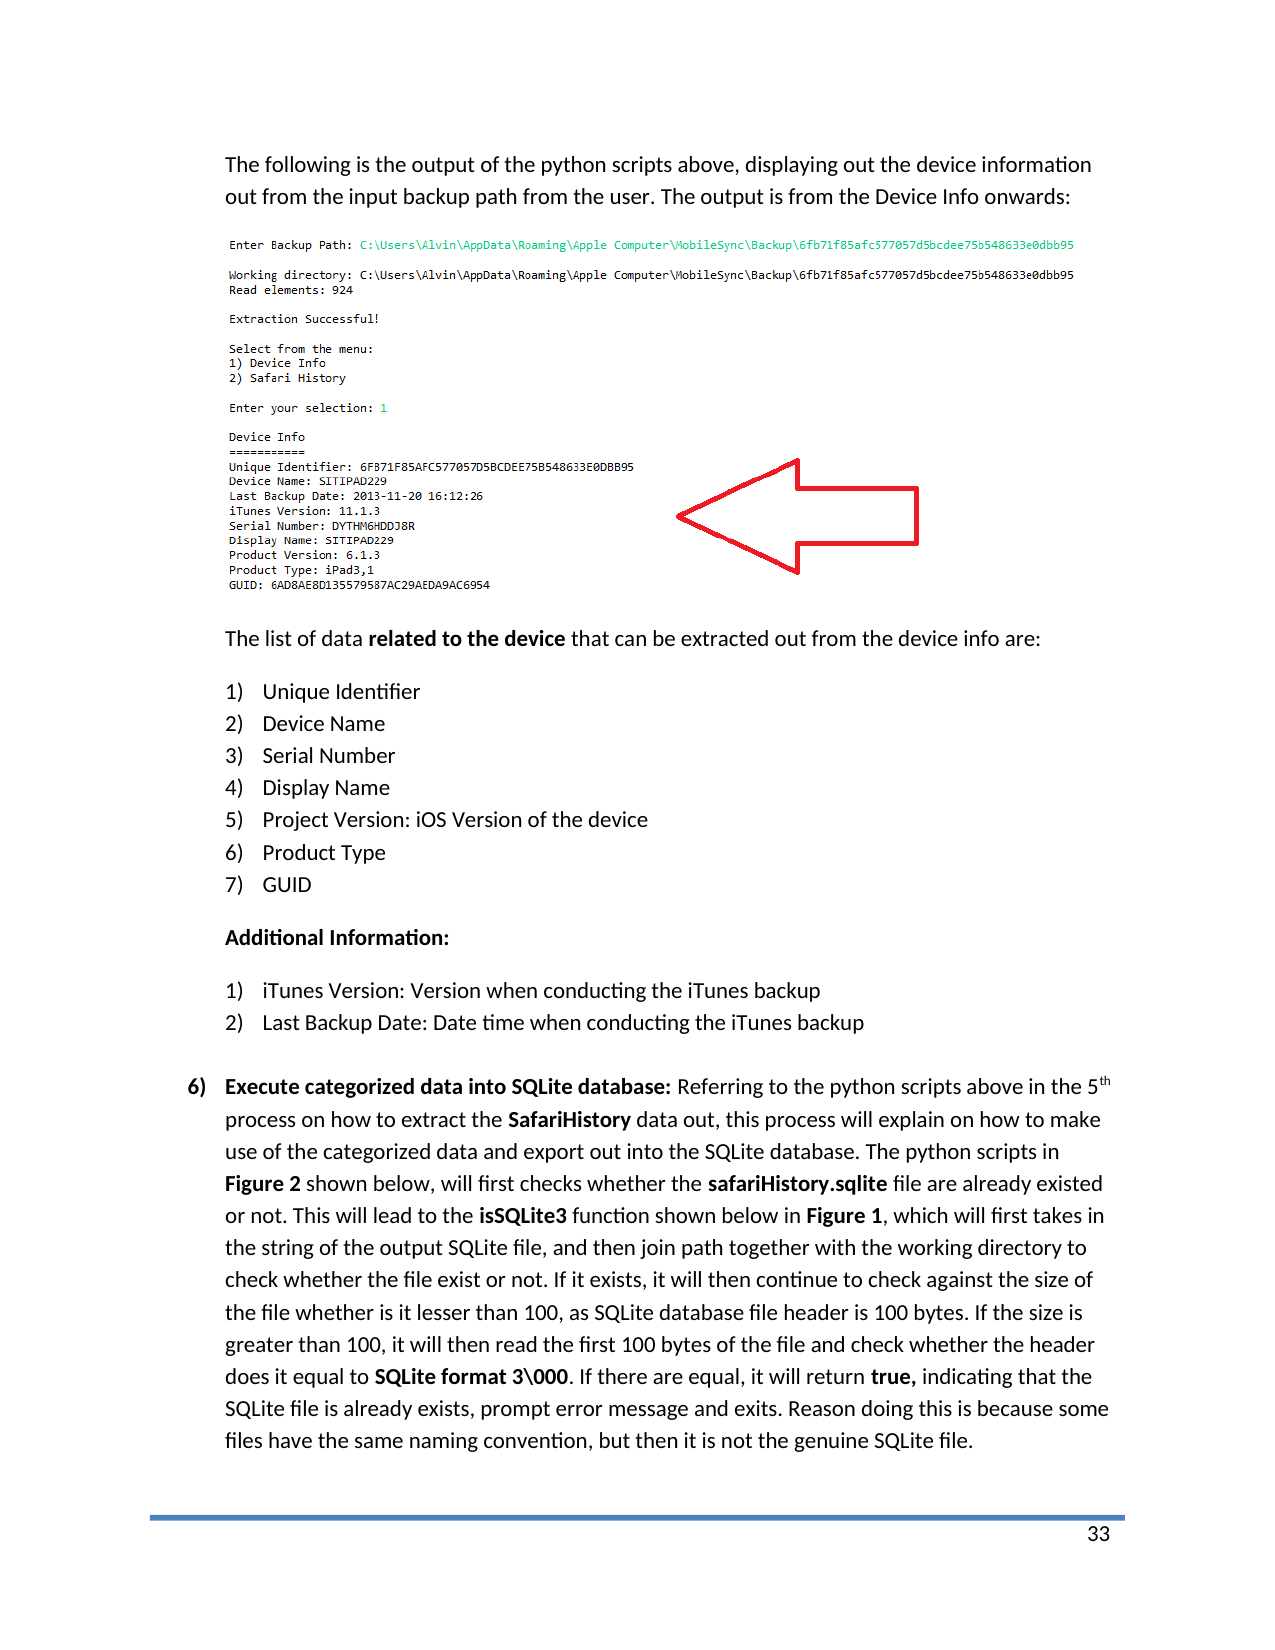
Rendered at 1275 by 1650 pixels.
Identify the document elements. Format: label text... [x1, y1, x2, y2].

text Additional Information: [225, 923, 1125, 951]
list Last Backup Date: Date time when conducting the iTunes backup [225, 1008, 1125, 1036]
list Unique Identifier [225, 677, 1125, 705]
text The following is the output of the python scripts above, displaying out the device information out from the input backup path from the user. The output is from the Device Info onwards: [225, 150, 1125, 210]
list iTunes Version: Version when conducting the iTunes backup [225, 976, 1125, 1004]
list Product Type [225, 838, 1125, 866]
list Display Name [225, 773, 1125, 801]
text The list of data related to the device that can be extracted out from the device info are: [225, 624, 1125, 652]
picture [225, 235, 1080, 599]
list Serial Number [225, 741, 1125, 769]
list Execute categorized data into SQLite database: Referring to the python scripts above in the 5th process on how to extract the SafariHistory data out, this process will explain on how to make use of the categorized data and export out into the SQLite database. The python scripts in Figure 2 shown below, will first checks whether the safariHistory.sqlite file are already existed or not. This will lead to the isSQLite3 function shown below in Figure 1, which will first takes in the string of the output SQLite file, and then join path together with the working directory to check whether the file exist or not. If it exists, it will then continue to check against the size of the file whether is it lesser than 100, as SQLite database file header is 100 bytes. If the size is greater than 100, it will then read the first 100 bytes of the file and check whether the header does it equal to SQLite format 3\000. If there are equal, it will return true, indicating that the SQLite file is already exists, prompt error message and exits. Reason doing this is because some files have the same naming convention, but then it is not the genuine SQLite file. [187, 1072, 1125, 1454]
list GUID [225, 870, 1125, 898]
list Device Name [225, 709, 1125, 737]
list Project Version: iOS Version of the device [225, 806, 1125, 833]
